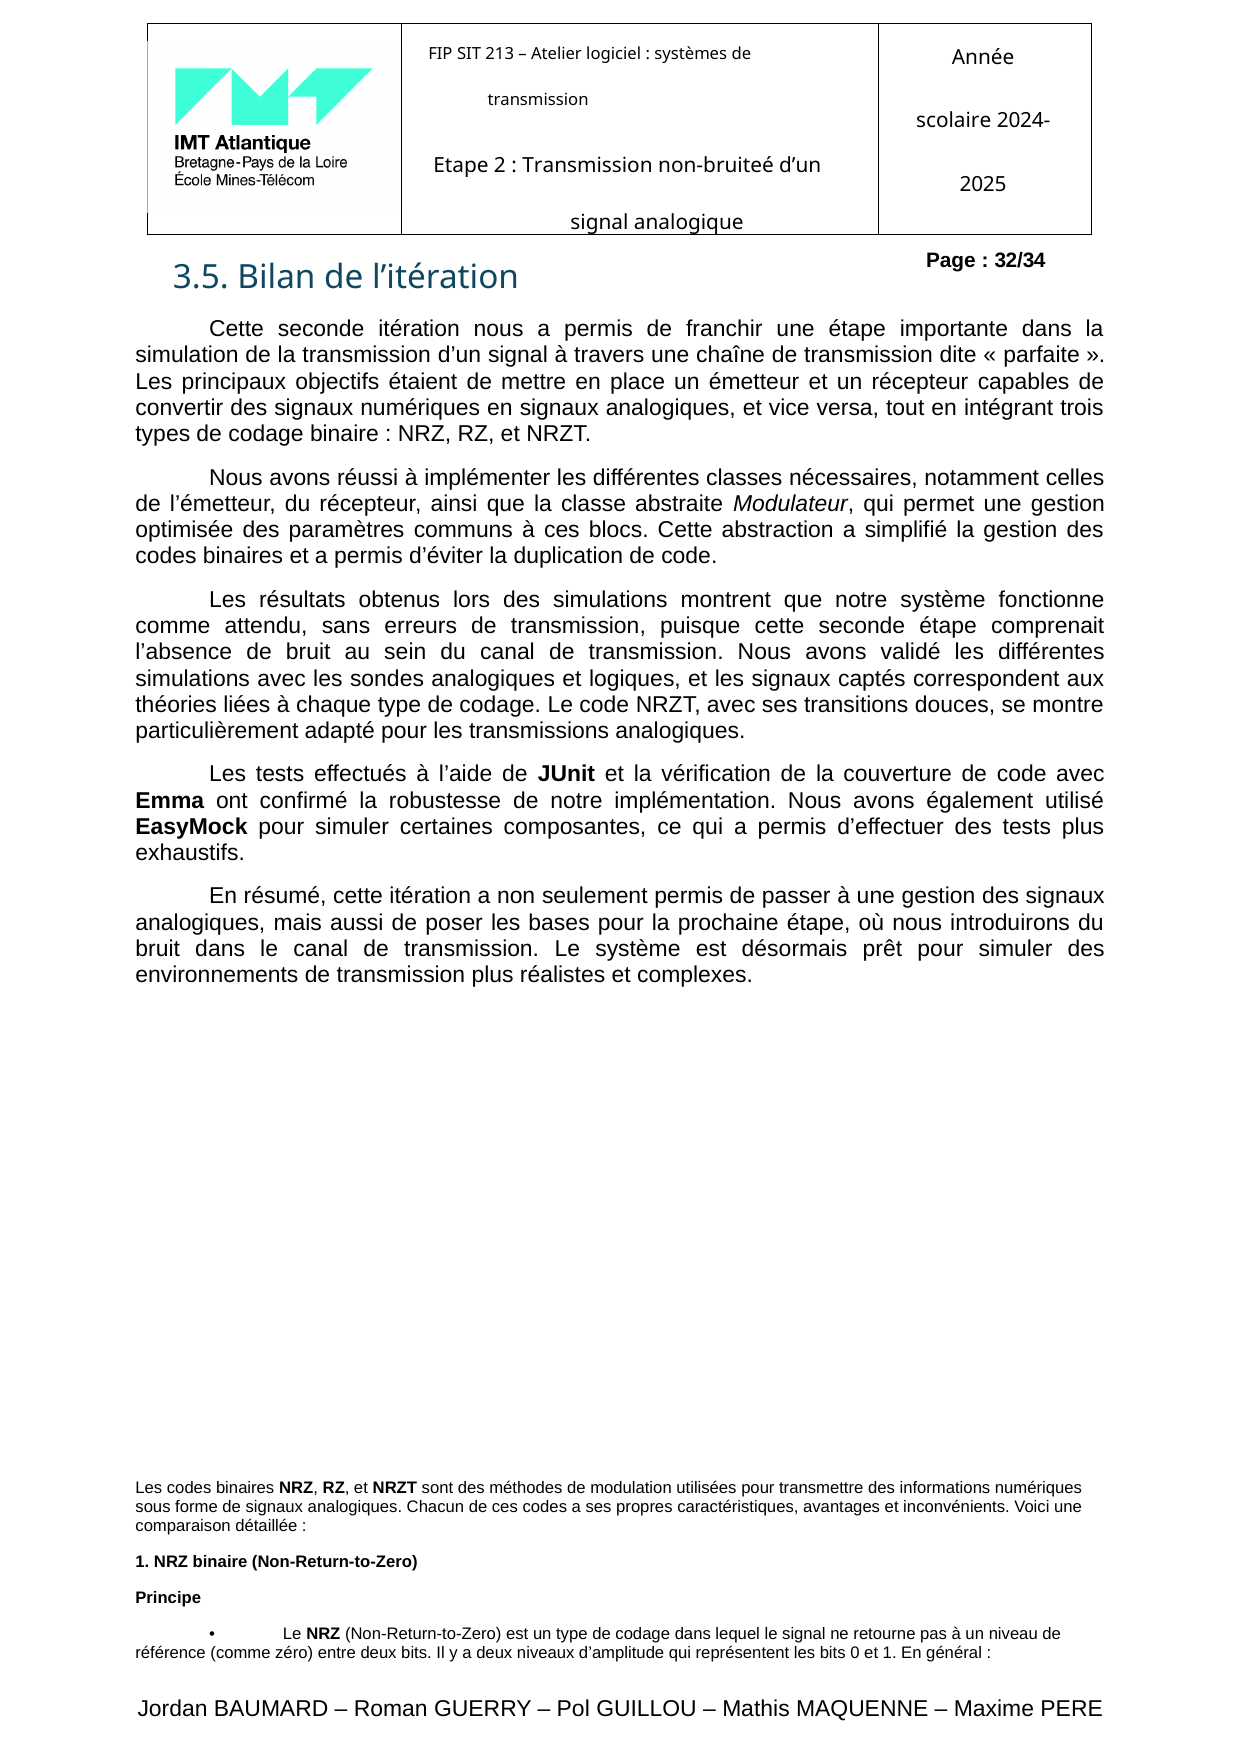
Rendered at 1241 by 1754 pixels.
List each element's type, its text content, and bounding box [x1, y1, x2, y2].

text Nous avons réussi à implémenter les différentes classes nécessaires, notamment celles de l’émetteur, du récepteur, ainsi que la classe abstraite Modulateur, qui permet une gestion optimisée des paramètres communs à ces blocs. Cette abstraction a simplifié la gestion des codes binaires et a permis d’éviter la duplication de code. [135, 463, 1105, 569]
picture [147, 41, 401, 213]
text Principe [135, 1588, 1105, 1607]
text Les résultats obtenus lors des simulations montrent que notre système fonctionne comme attendu, sans erreurs de transmission, puisque cette seconde étape comprenait l’absence de bruit au sein du canal de transmission. Nous avons validé les différentes simulations avec les sondes analogiques et logiques, et les signaux captés correspondent aux théories liées à chaque type de codage. Le code NRZT, avec ses transitions douces, se montre particulièrement adapté pour les transmissions analogiques. [135, 586, 1105, 744]
text 1. NRZ binaire (Non-Return-to-Zero) [135, 1552, 1105, 1571]
text Cette seconde itération nous a permis de franchir une étape importante dans la simulation de la transmission d’un signal à travers une chaîne de transmission dite « parfaite ». Les principaux objectifs étaient de mettre en place un émetteur et un récepteur capables de convertir des signaux numériques en signaux analogiques, et vice versa, tout en intégrant trois types de codage binaire : NRZ, RZ, et NRZT. [135, 315, 1105, 447]
text Les tests effectués à l’aide de JUnit et la vérification de la couverture de code avec Emma ont confirmé la robustesse de notre implémentation. Nous avons également utilisé EasyMock pour simuler certaines composantes, ce qui a permis d’effectuer des tests plus exhaustifs. [135, 760, 1105, 866]
text • Le NRZ (Non-Return-to-Zero) est un type de codage dans lequel le signal ne retourne pas à un niveau de référence (comme zéro) entre deux bits. Il y a deux niveaux d’amplitude qui représentent les bits 0 et 1. En général : [135, 1623, 1105, 1662]
subtitle 3.5. Bilan de l’itération [135, 253, 1105, 298]
text En résumé, cette itération a non seulement permis de passer à une gestion des signaux analogiques, mais aussi de poser les bases pour la prochaine étape, où nous introduirons du bruit dans le canal de transmission. Le système est désormais prêt pour simuler des environnements de transmission plus réalistes et complexes. [135, 882, 1105, 988]
text Les codes binaires NRZ, RZ, et NRZT sont des méthodes de modulation utilisées pour transmettre des informations numériques sous forme de signaux analogiques. Chacun de ces codes a ses propres caractéristiques, avantages et inconvénients. Voici une comparaison détaillée : [135, 1478, 1105, 1535]
